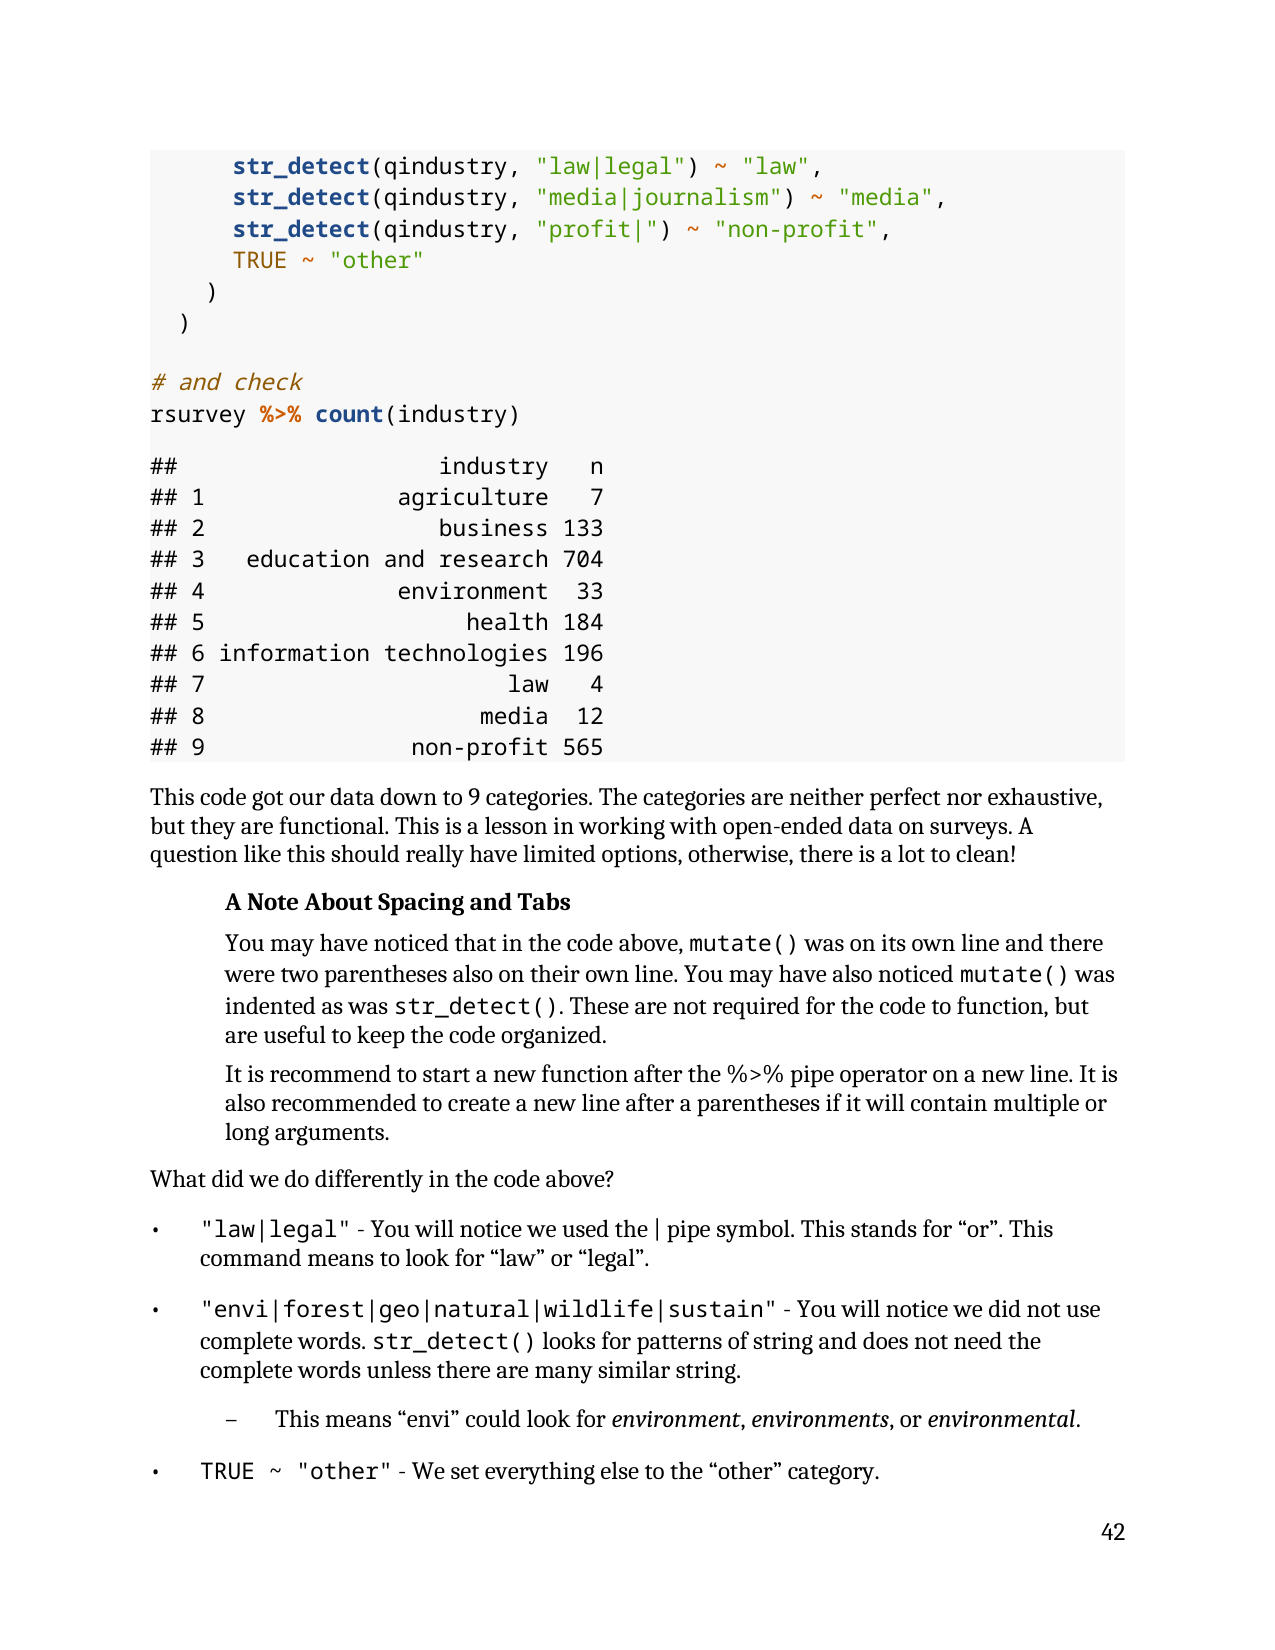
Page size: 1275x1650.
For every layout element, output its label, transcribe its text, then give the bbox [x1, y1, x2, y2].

list "envi|forest|geo|natural|wildlife|sustain" - You will notice we did not use complete words. str_detect() looks for patterns of string and does not need the complete words unless there are many similar string. [150, 1293, 1125, 1384]
list "law|legal" - You will notice we used the | pipe symbol. This stands for “or”. This command means to look for “law” or “legal”. [150, 1212, 1125, 1272]
text What did we do differently in the code above? [150, 1165, 1125, 1194]
list TRUE ~ "other" - We set everything else to the “other” category. [150, 1455, 1125, 1486]
list This means “envi” could look for environment, environments, or environmental. [225, 1405, 1125, 1434]
text It is recommend to start a new function after the %>% pipe operator on a new line. It is also recommended to create a new line after a parentheses if it will contain multiple or long arguments. [225, 1060, 1125, 1146]
text You may have noticed that in the code above, mutate() was on its own line and there were two parentheses also on their own line. You may have also noticed mutate() was indented as was str_detect(). These are not required for the code to function, but are useful to keep the code organized. [225, 927, 1125, 1049]
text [150, 150, 1125, 429]
text A Note About Spacing and Tabs [225, 888, 1125, 917]
text This code got our data down to 9 categories. The categories are neither perfect nor exhaustive, but they are functional. This is a lesson in working with open-ended data on surveys. A question like this should really have limited options, otherwise, there is a lot to clean! [150, 783, 1125, 869]
text ## industry n ## 1 agriculture 7 ## 2 business 133 ## 3 education and research 704 ## 4 environment 33 ## 5 health 184 ## 6 information technologies 196 ## 7 law 4 ## 8 media 12 ## 9 non-profit 565 [150, 449, 1125, 762]
